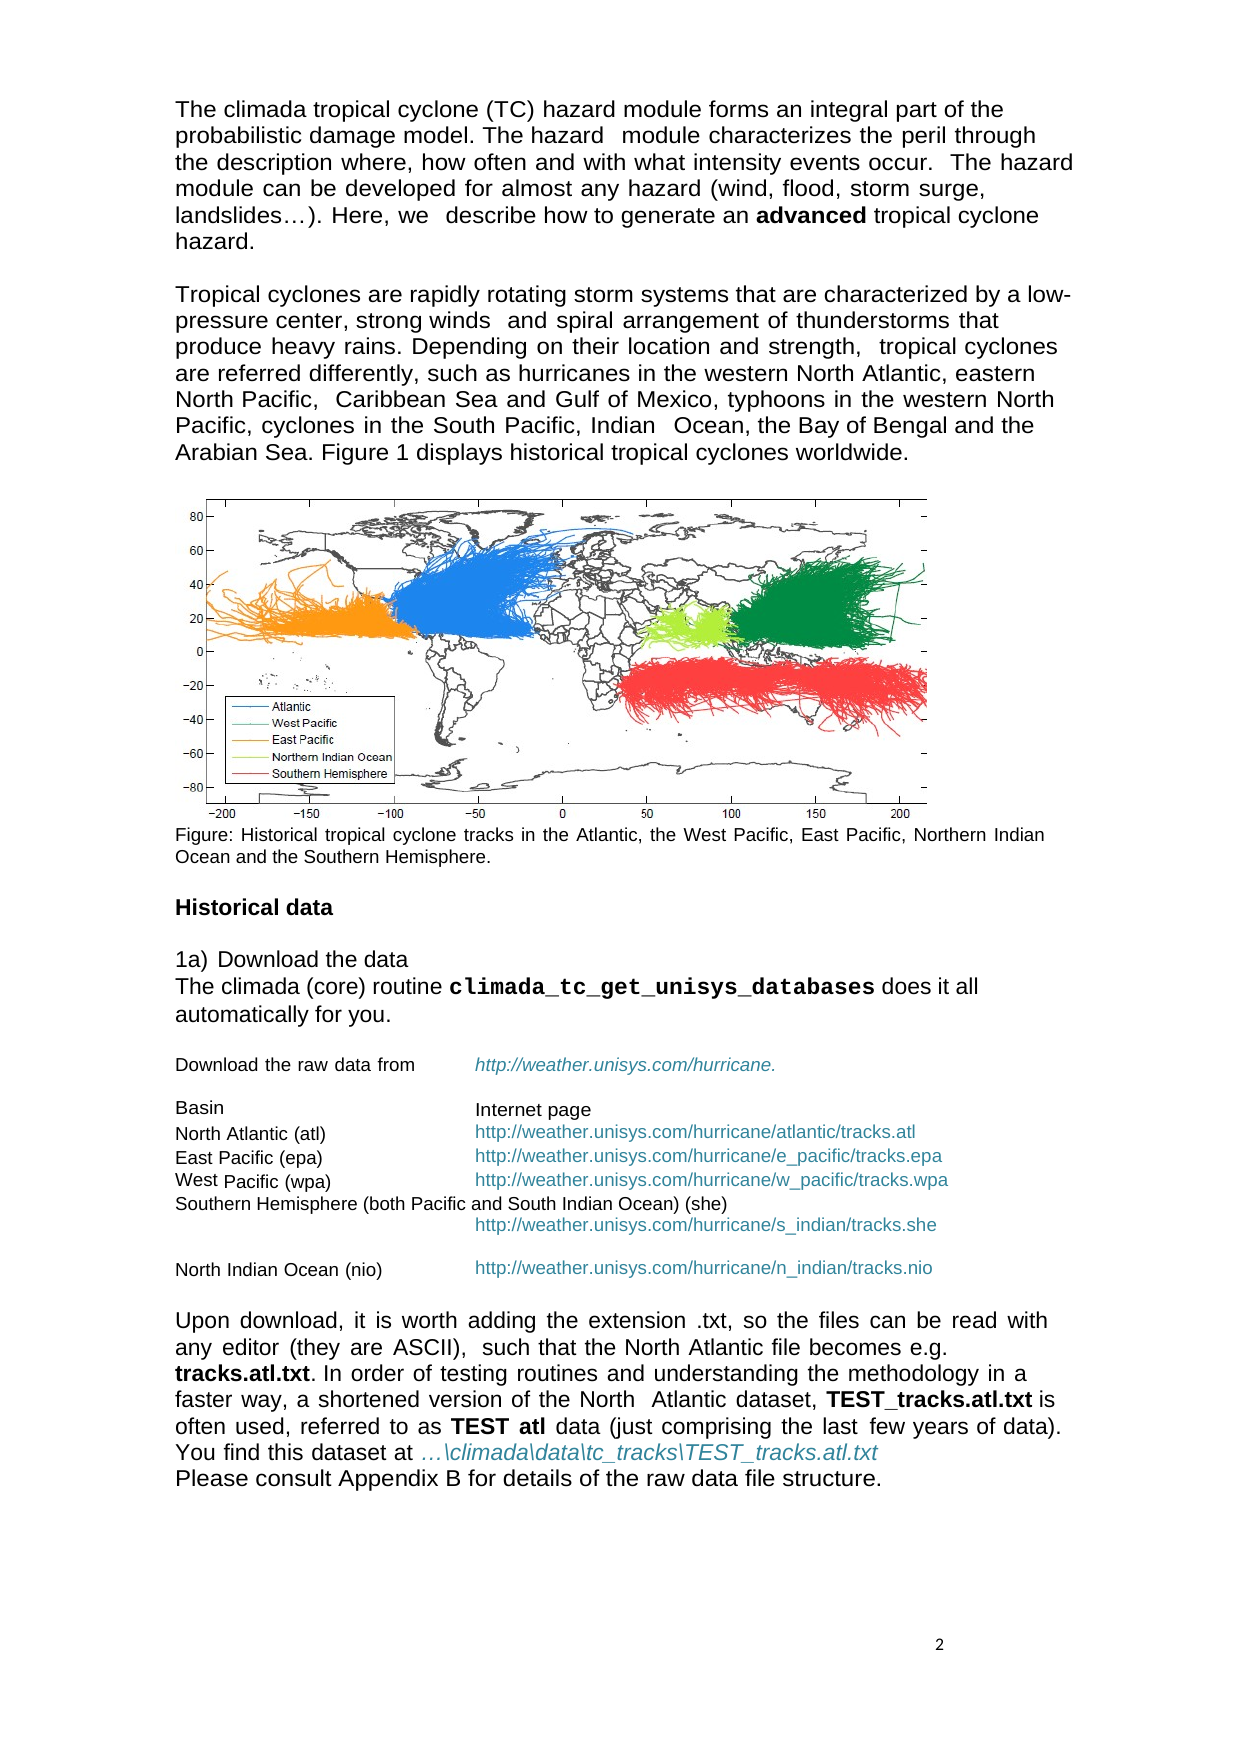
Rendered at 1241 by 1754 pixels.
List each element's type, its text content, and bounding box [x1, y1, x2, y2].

text Please consult Appendix B for details of the raw data file structure. [175, 1465, 1076, 1492]
text Download the raw data from http://weather.unisys.com/hurricane. [175, 1054, 1076, 1075]
text The climada (core) routine climada_tc_get_unisys_databases does it all automatically for you. [175, 973, 1076, 1027]
picture [175, 491, 927, 825]
text North Atlantic (atl) http://weather.unisys.com/hurricane/atlantic/tracks.atl [175, 1121, 1076, 1144]
subtitle Historical data [175, 894, 1076, 920]
text Southern Hemisphere (both Pacific and South Indian Ocean) (she) [175, 1192, 1076, 1214]
text Tropical cyclones are rapidly rotating storm systems that are characterized by a low-pressure center, strong winds and spiral arrangement of thunderstorms that produce heavy rains. Depending on their location and strength, tropical cyclones are referred differently, such as hurricanes in the western North Atlantic, eastern North Pacific, Caribbean Sea and Gulf of Mexico, typhoons in the western North Pacific, cyclones in the South Pacific, Indian Ocean, the Bay of Bengal and the Arabian Sea. Figure 1 displays historical tropical cyclones worldwide. [175, 281, 1076, 465]
text The climada tropical cyclone (TC) hazard module forms an integral part of the probabilistic damage model. The hazard module characterizes the peril through the description where, how often and with what intensity events occur. The hazard module can be developed for almost any hazard (wind, flood, storm surge, landslides…). Here, we describe how to generate an advanced tropical cyclone hazard. [175, 96, 1076, 254]
text Figure: Historical tropical cyclone tracks in the Atlantic, the West Pacific, East Pacific, Northern Indian Ocean and the Southern Hemisphere. [175, 824, 1076, 867]
text Upon download, it is worth adding the extension .txt, so the files can be read with any editor (they are ASCII), such that the North Atlantic file becomes e.g. tracks.atl.txt. In order of testing routines and understanding the methodology in a faster way, a shortened version of the North Atlantic dataset, TEST_tracks.atl.txt is often used, referred to as TEST atl data (just comprising the last few years of data). You find this dataset at …\climada\data\tc_tracks\TEST_tracks.atl.txt [175, 1307, 1076, 1465]
text East Pacific (epa) http://weather.unisys.com/hurricane/e_pacific/tracks.epa [175, 1144, 1076, 1168]
text West Pacific (wpa) http://weather.unisys.com/hurricane/w_pacific/tracks.wpa [175, 1168, 1076, 1192]
text North Indian Ocean (nio) http://weather.unisys.com/hurricane/n_indian/tracks.nio [175, 1257, 1076, 1281]
text http://weather.unisys.com/hurricane/s_indian/tracks.she [175, 1214, 1076, 1235]
text Basin Internet page [175, 1097, 1076, 1121]
text 1a) Download the data [175, 946, 1076, 973]
